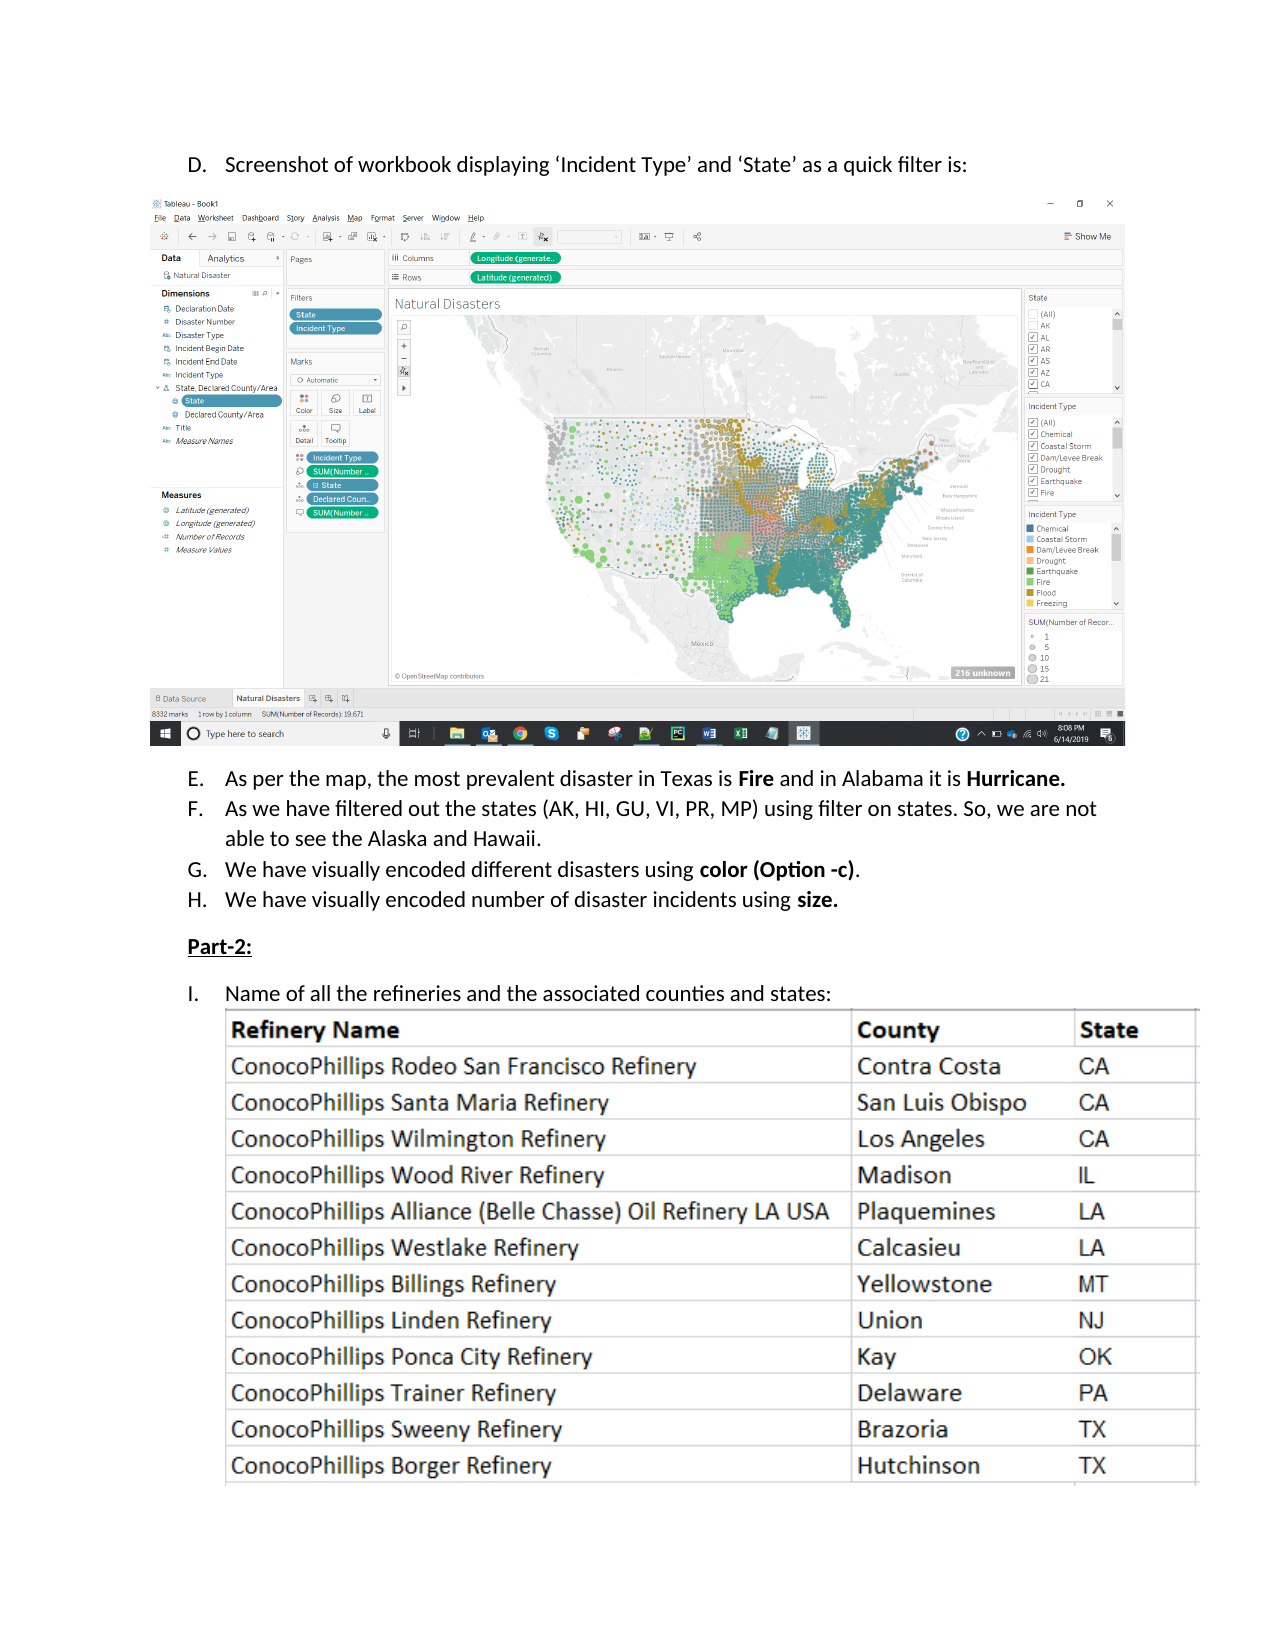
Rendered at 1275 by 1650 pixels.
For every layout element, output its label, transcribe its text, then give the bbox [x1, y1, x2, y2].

list Name of all the refineries and the associated counties and states: [187, 979, 1125, 1007]
list As we have filtered out the states (AK, HI, GU, VI, PR, MP) using filter on states. So, we are not able to see the Alaska and Hawaii. [187, 794, 1125, 853]
list We have visually encoded number of disaster incidents using size. [187, 885, 1125, 913]
list Screenshot of workbook displaying ‘Incident Type’ and ‘State’ as a quick filter is: [187, 150, 1125, 178]
picture [150, 196, 1125, 746]
picture [225, 1008, 1200, 1486]
list We have visually encoded different disasters using color (Option -c). [187, 855, 1125, 883]
list As per the map, the most prevalent disaster in Texas is Fire and in Alabama it is Hurricane. [187, 764, 1125, 792]
text Part-2: [187, 932, 1125, 960]
